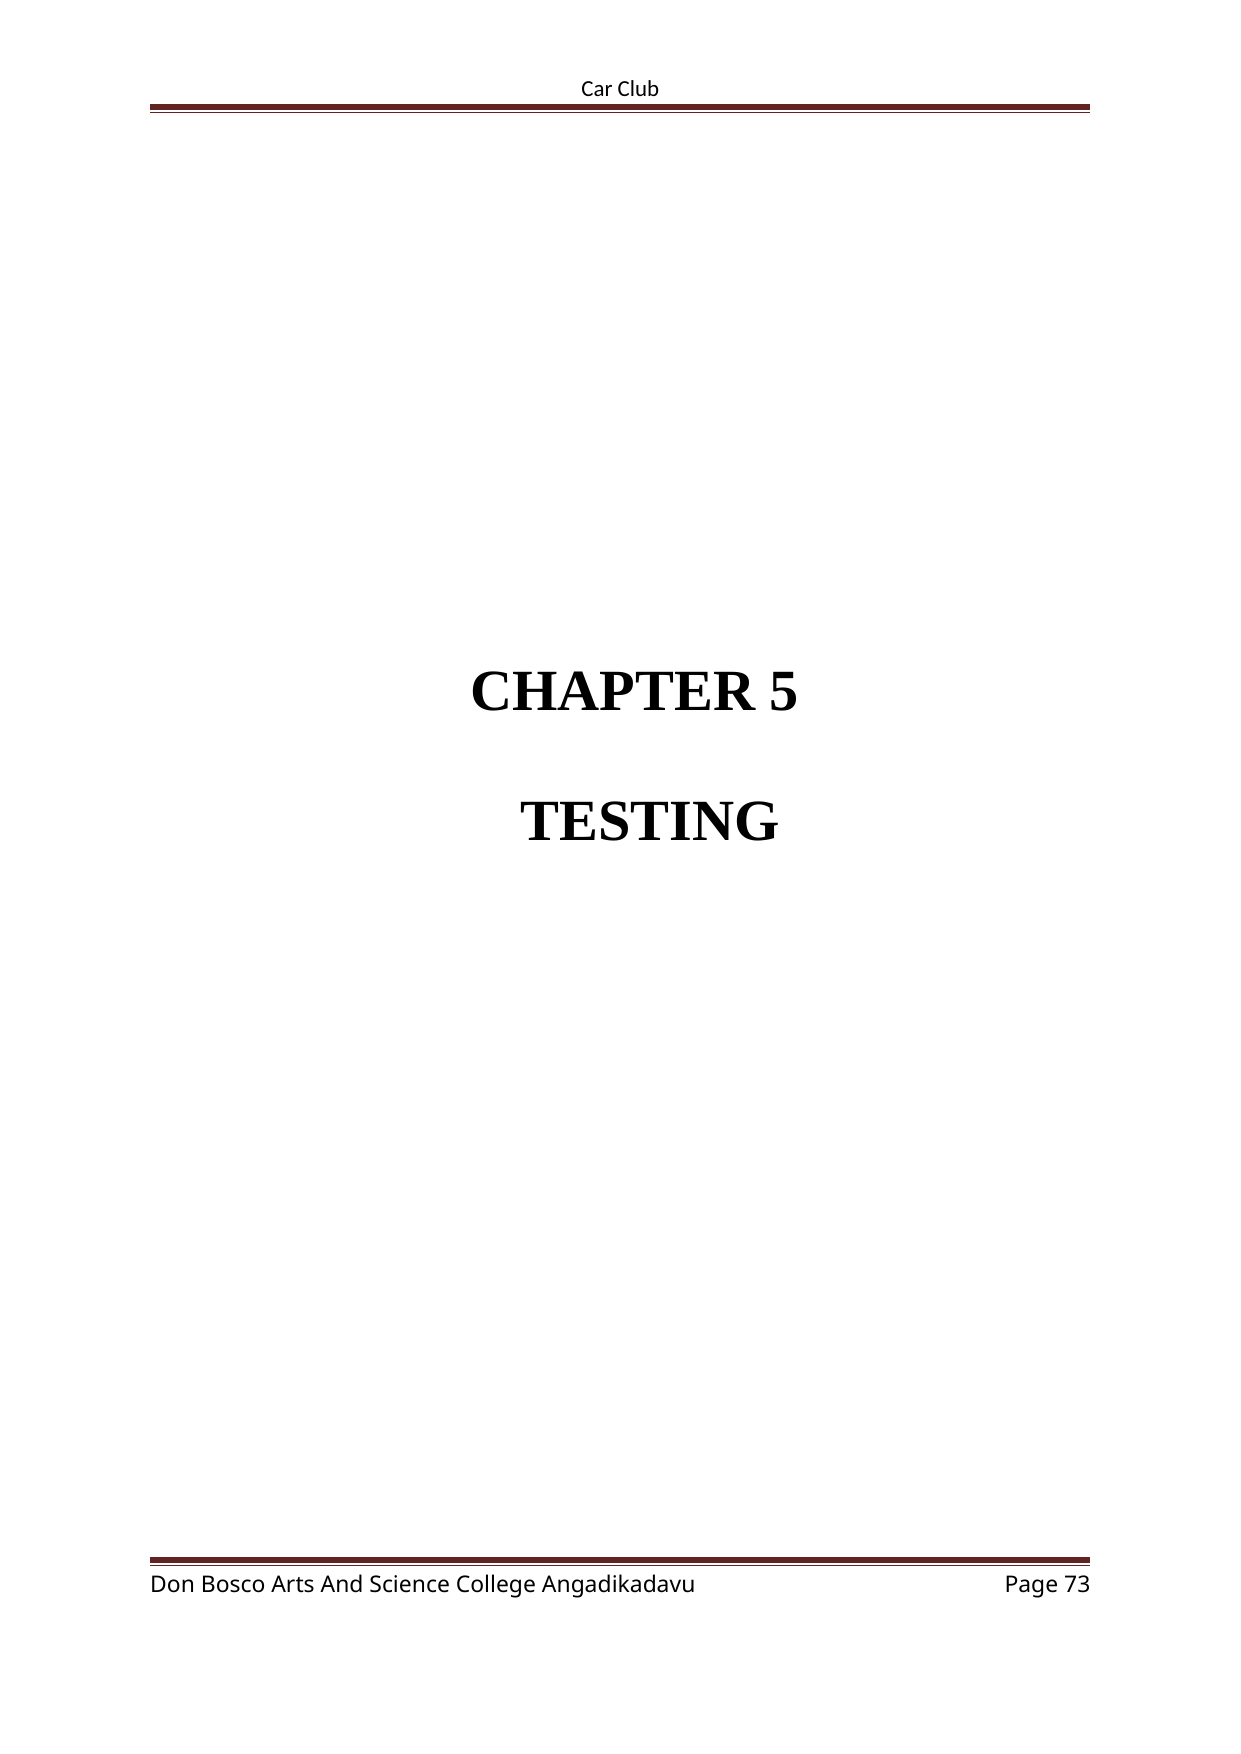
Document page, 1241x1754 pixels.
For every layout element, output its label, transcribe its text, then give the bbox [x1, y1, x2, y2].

text TESTING [210, 785, 1090, 852]
text CHAPTER 5 [150, 656, 1090, 723]
